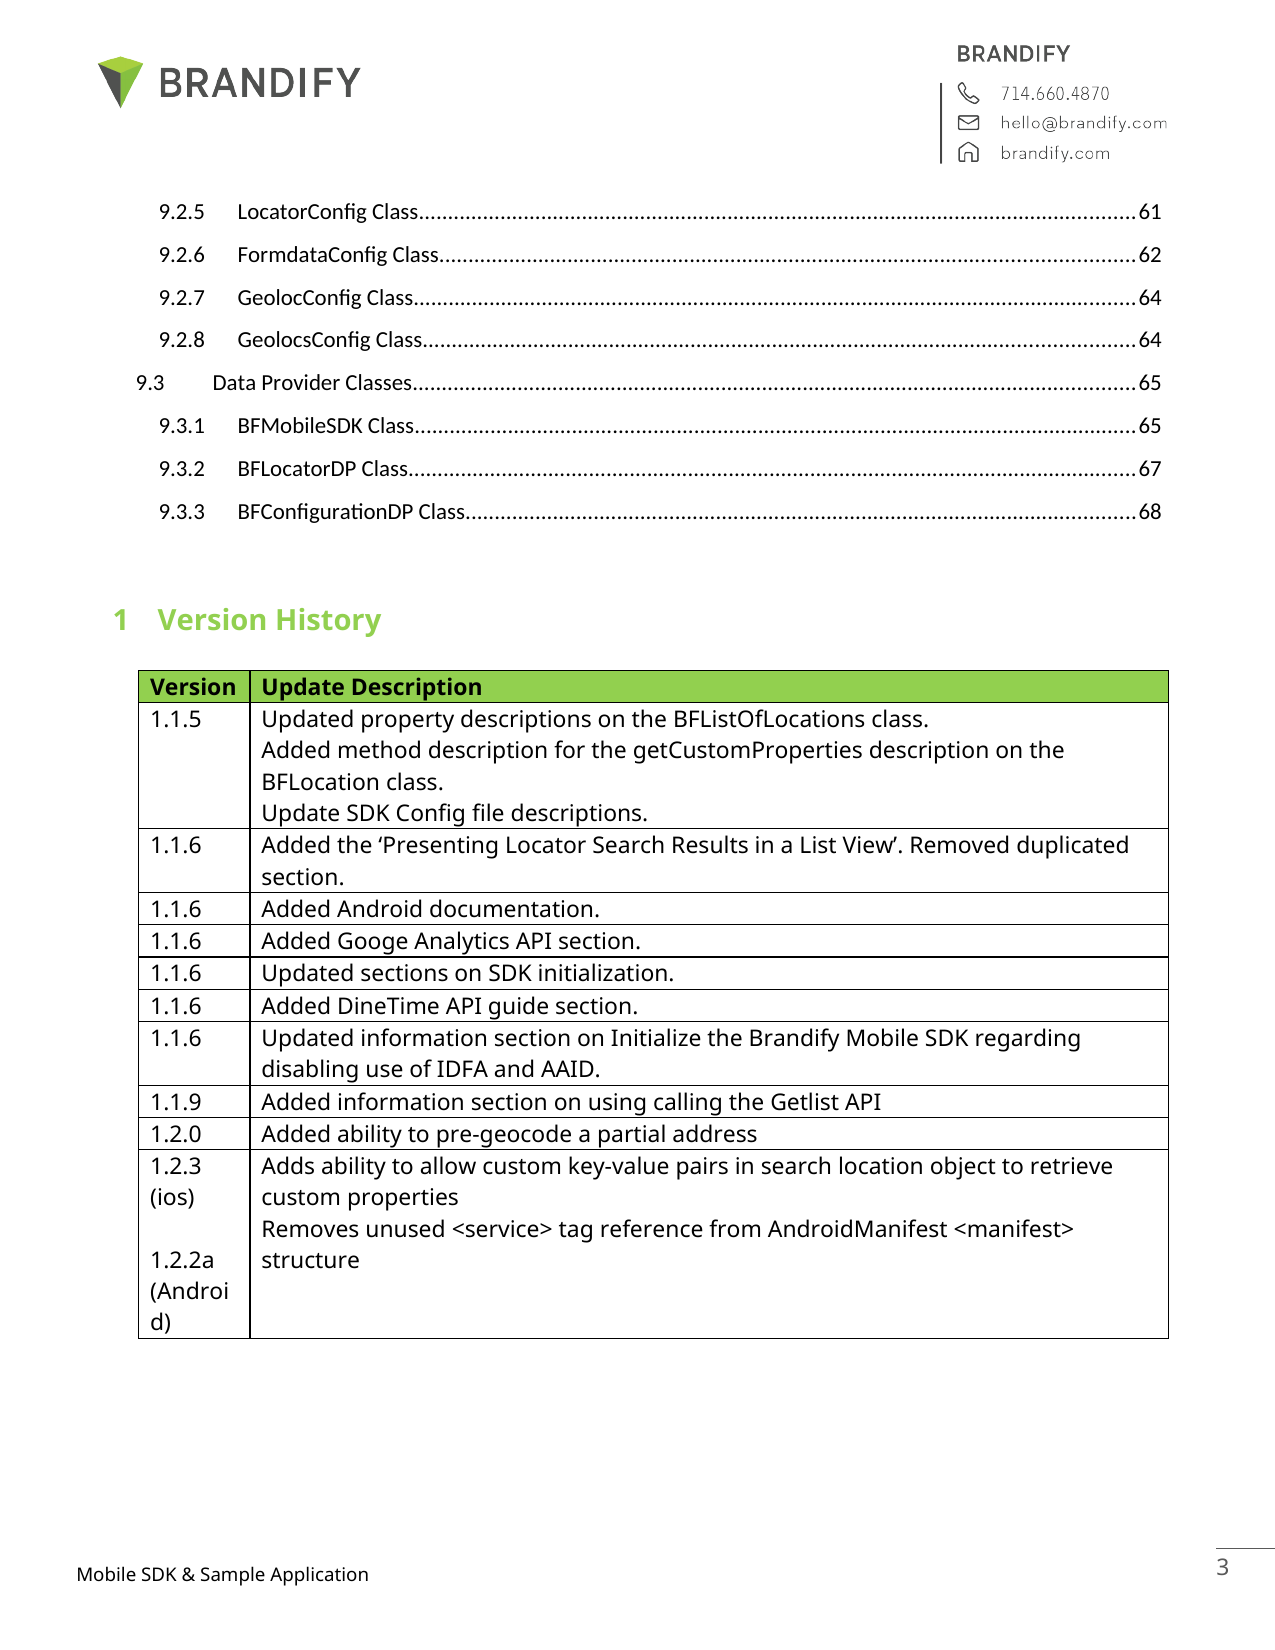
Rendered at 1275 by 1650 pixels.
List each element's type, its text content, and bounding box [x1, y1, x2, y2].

table_cell 1.1.6 [139, 990, 249, 1021]
table_cell 1.1.6 [139, 958, 249, 989]
table_cell Updated property descriptions on the BFListOfLocations class. Added method description for the getCustomProperties description on the BFLocation class. Update SDK Config file descriptions. [251, 703, 1168, 828]
table_cell Adds ability to allow custom key-value pairs in search location object to retrieve custom properties Removes unused <service> tag reference from AndroidManifest <manifest> structure [251, 1150, 1168, 1338]
table_cell 1.1.9 [139, 1086, 249, 1117]
table_cell 1.1.6 [139, 829, 249, 892]
table_cell 1.1.6 [139, 925, 249, 956]
table_cell Added ability to pre-geocode a partial address [251, 1118, 1168, 1149]
table_cell 1.2.3 (ios) 1.2.2a (Android) [139, 1150, 249, 1338]
table_header Update Description [251, 671, 1168, 702]
table_cell Added Googe Analytics API section. [251, 925, 1168, 956]
subtitle Version History [112, 599, 1162, 639]
table_cell Added information section on using calling the Getlist API [251, 1086, 1168, 1117]
table_header Version [139, 671, 249, 702]
table_cell 1.2.0 [139, 1118, 249, 1149]
table_cell Added DineTime API guide section. [251, 990, 1168, 1021]
table_cell 1.1.6 [139, 1022, 249, 1084]
table_cell 1.1.5 [139, 703, 249, 828]
table_cell Added Android documentation. [251, 893, 1168, 924]
table_cell 1.1.6 [139, 893, 249, 924]
table_cell Updated information section on Initialize the Brandify Mobile SDK regarding disabling use of IDFA and AAID. [251, 1022, 1168, 1084]
table_cell Added the ‘Presenting Locator Search Results in a List View’. Removed duplicated section. [251, 829, 1168, 892]
picture [34, 16, 1275, 186]
table_cell Updated sections on SDK initialization. [251, 958, 1168, 989]
